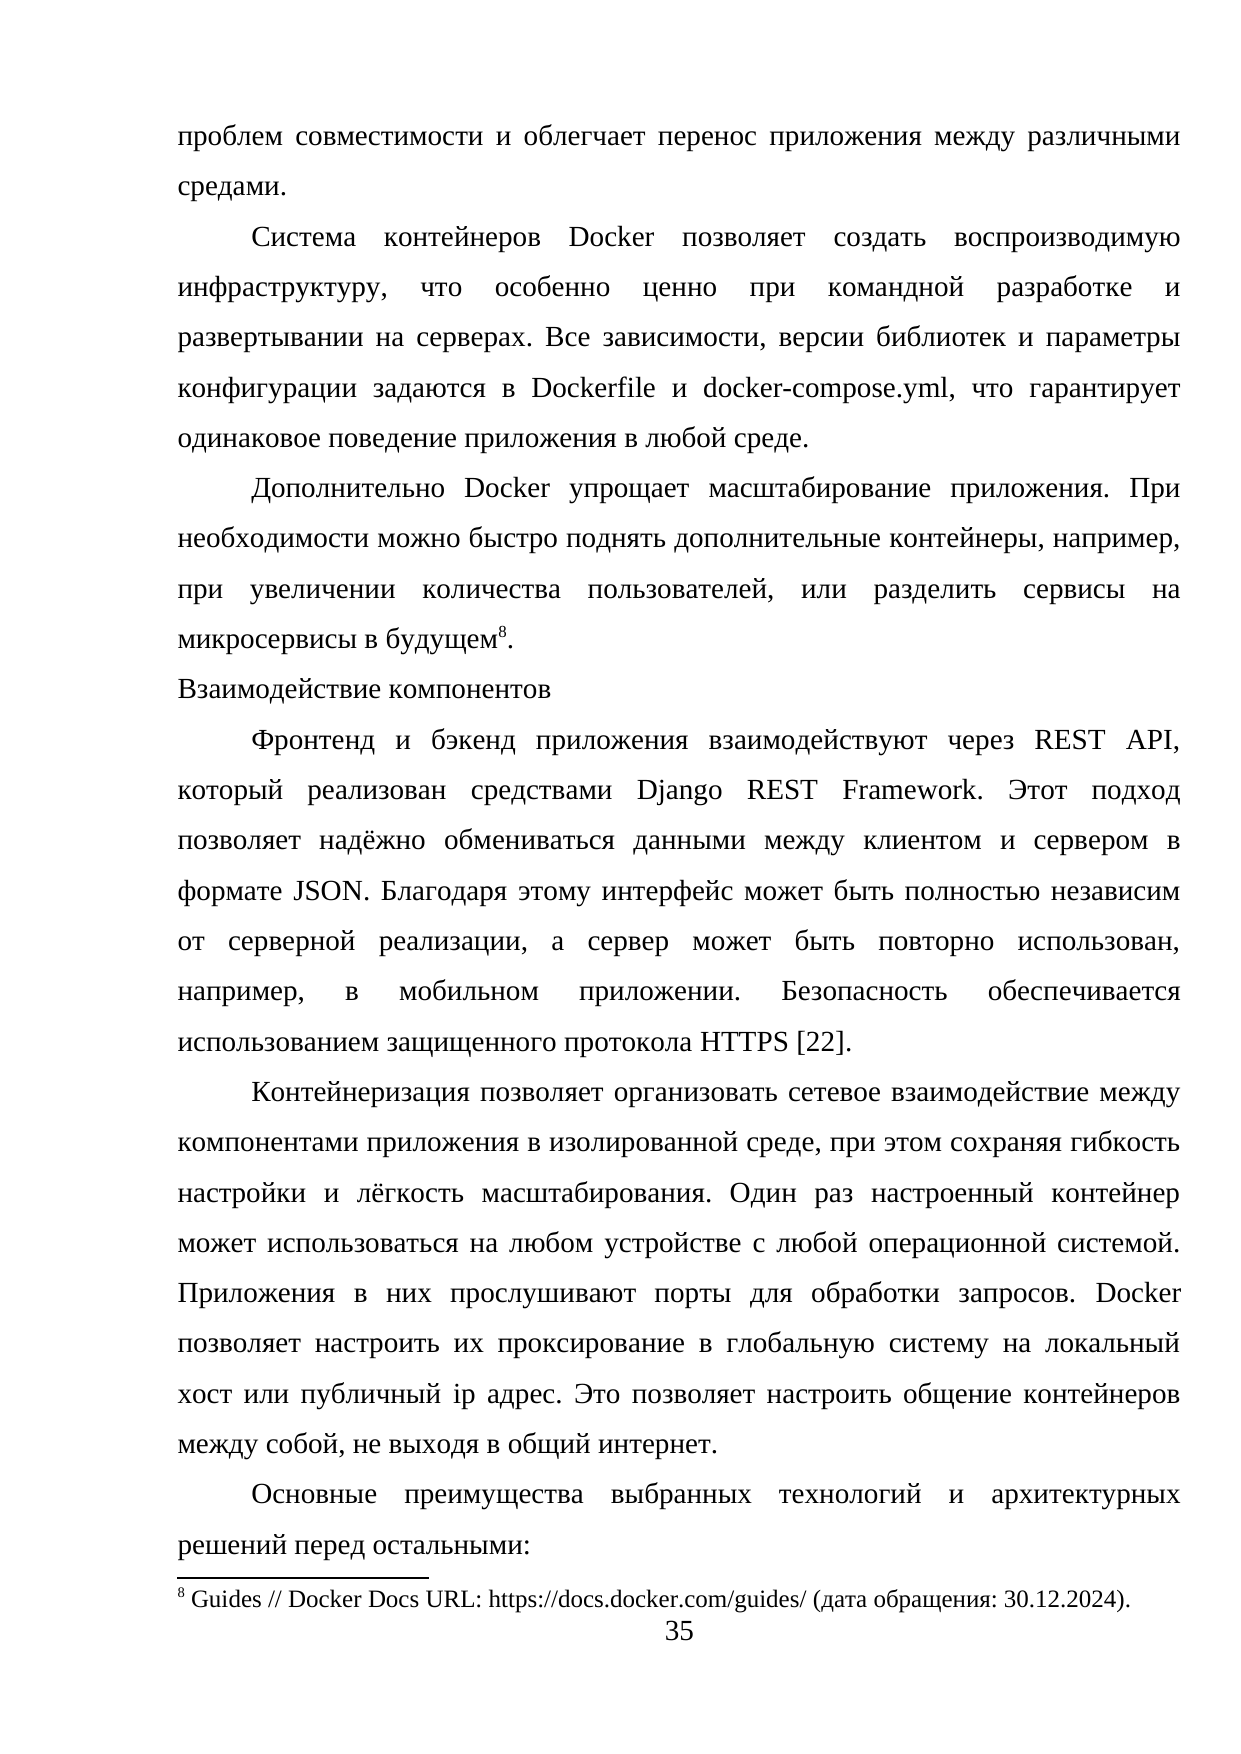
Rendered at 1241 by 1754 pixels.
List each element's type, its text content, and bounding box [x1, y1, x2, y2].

text Фронтенд и бэкенд приложения взаимодействуют через REST API, который реализован средствами Django REST Framework. Этот подход позволяет надёжно обмениваться данными между клиентом и сервером в формате JSON. Благодаря этому интерфейс может быть полностью независим от серверной реализации, а сервер может быть повторно использован, например, в мобильном приложении. Безопасность обеспечивается использованием защищенного протокола HTTPS [22]. [177, 722, 1181, 1057]
text Основные преимущества выбранных технологий и архитектурных решений перед остальными: [177, 1477, 1181, 1560]
text Дополнительно Docker упрощает масштабирование приложения. При необходимости можно быстро поднять дополнительные контейнеры, например, при увеличении количества пользователей, или разделить сервисы на микросервисы в будущем. [177, 470, 1181, 655]
text Контейнеризация позволяет организовать сетевое взаимодействие между компонентами приложения в изолированной среде, при этом сохраняя гибкость настройки и лёгкость масштабирования. Один раз настроенный контейнер может использоваться на любом устройстве с любой операционной системой. Приложения в них прослушивают порты для обработки запросов. Docker позволяет настроить их проксирование в глобальную систему на локальный хост или публичный ip адрес. Это позволяет настроить общение контейнеров между собой, не выходя в общий интернет. [177, 1074, 1181, 1460]
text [177, 118, 1181, 202]
text Взаимодействие компонентов [177, 672, 1181, 705]
text Система контейнеров Docker позволяет создать воспроизводимую инфраструктуру, что особенно ценно при командной разработке и развертывании на серверах. Все зависимости, версии библиотек и параметры конфигурации задаются в Dockerfile и docker-compose.yml, что гарантирует одинаковое поведение приложения в любой среде. [177, 219, 1181, 453]
